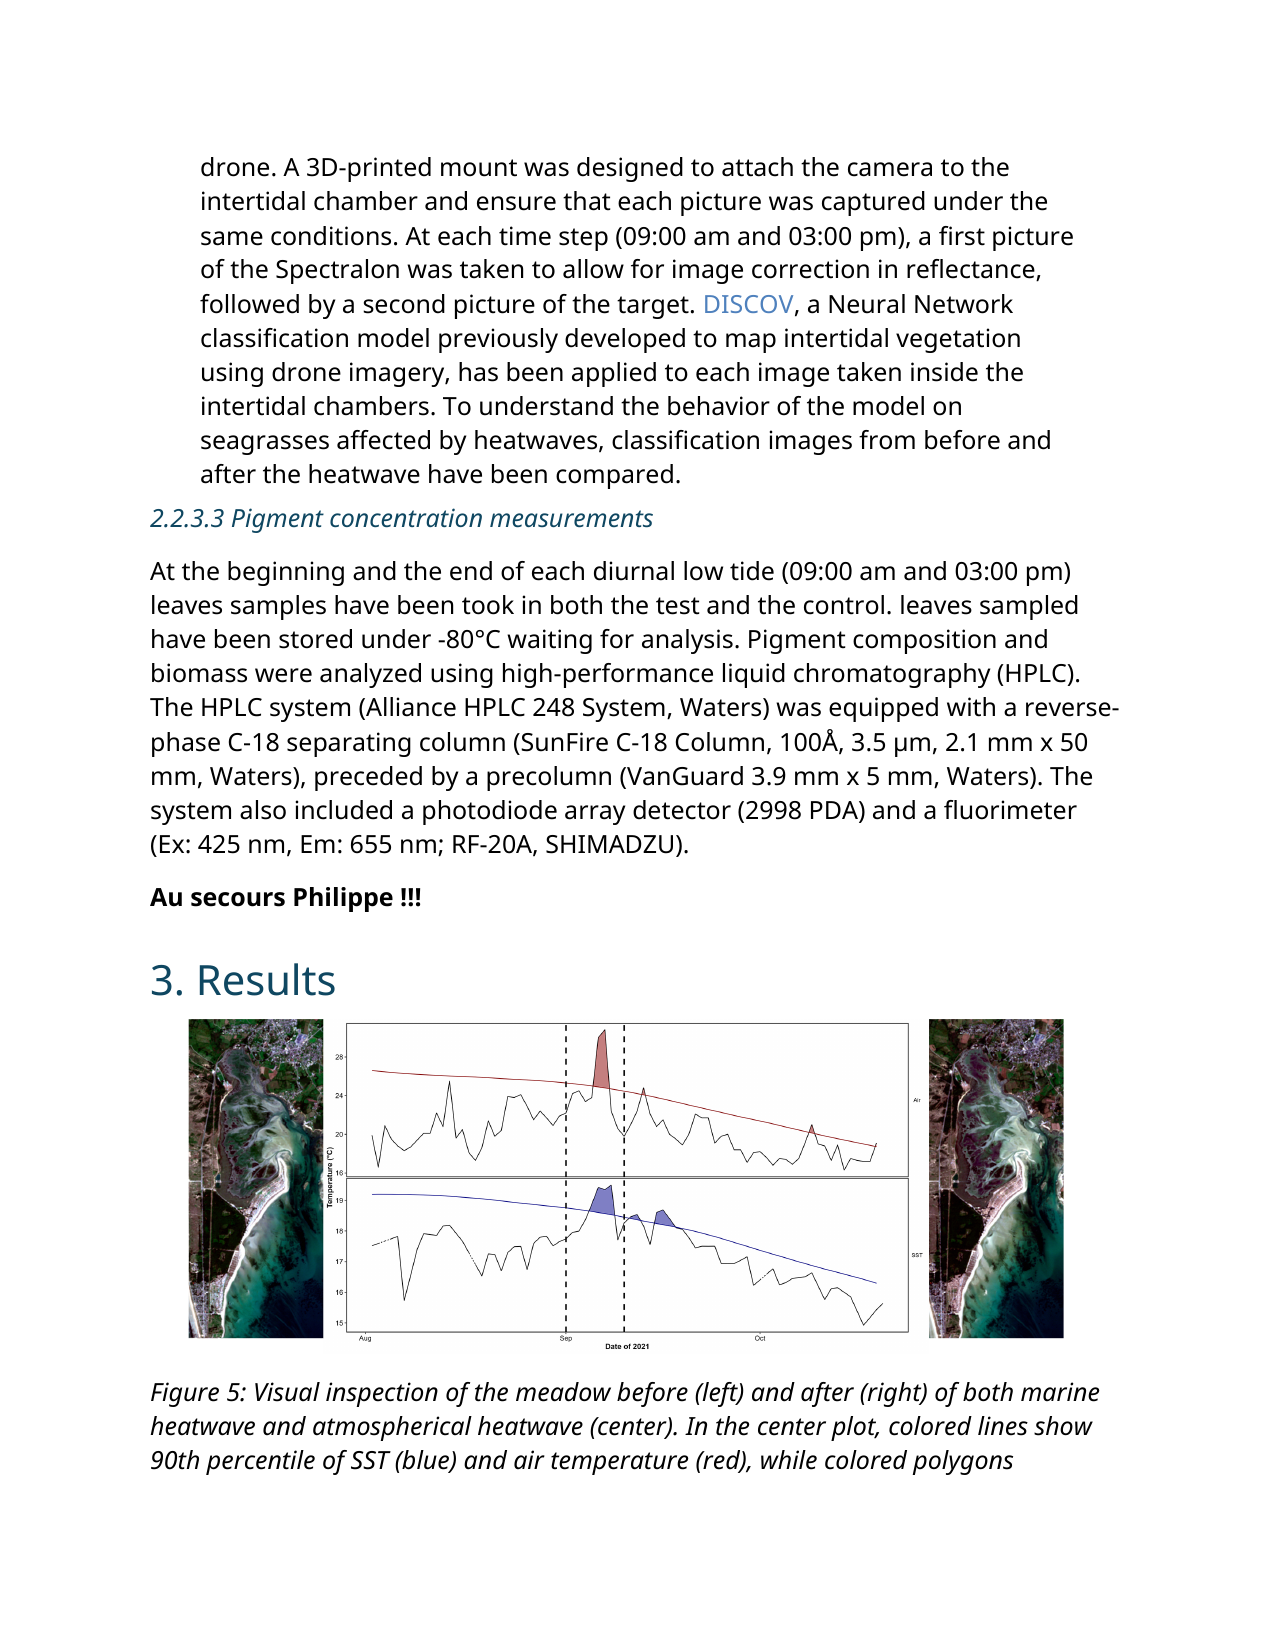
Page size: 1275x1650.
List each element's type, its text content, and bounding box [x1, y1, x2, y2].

subtitle 3. Results [150, 951, 1125, 1007]
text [200, 150, 1075, 491]
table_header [139, 1016, 1114, 1476]
picture [188, 1019, 1064, 1354]
text Au secours Philippe !!! [150, 879, 1125, 913]
text At the beginning and the end of each diurnal low tide (09:00 am and 03:00 pm) leaves samples have been took in both the test and the control. leaves sampled have been stored under -80°C waiting for analysis. Pigment composition and biomass were analyzed using high-performance liquid chromatography (HPLC). The HPLC system (Alliance HPLC 248 System, Waters) was equipped with a reverse-phase C-18 separating column (SunFire C-18 Column, 100Å, 3.5 µm, 2.1 mm x 50 mm, Waters), preceded by a precolumn (VanGuard 3.9 mm x 5 mm, Waters). The system also included a photodiode array detector (2998 PDA) and a fluorimeter (Ex: 425 nm, Em: 655 nm; RF-20A, SHIMADZU). [150, 554, 1125, 860]
subtitle 2.2.3.3 Pigment concentration measurements [150, 501, 1125, 535]
